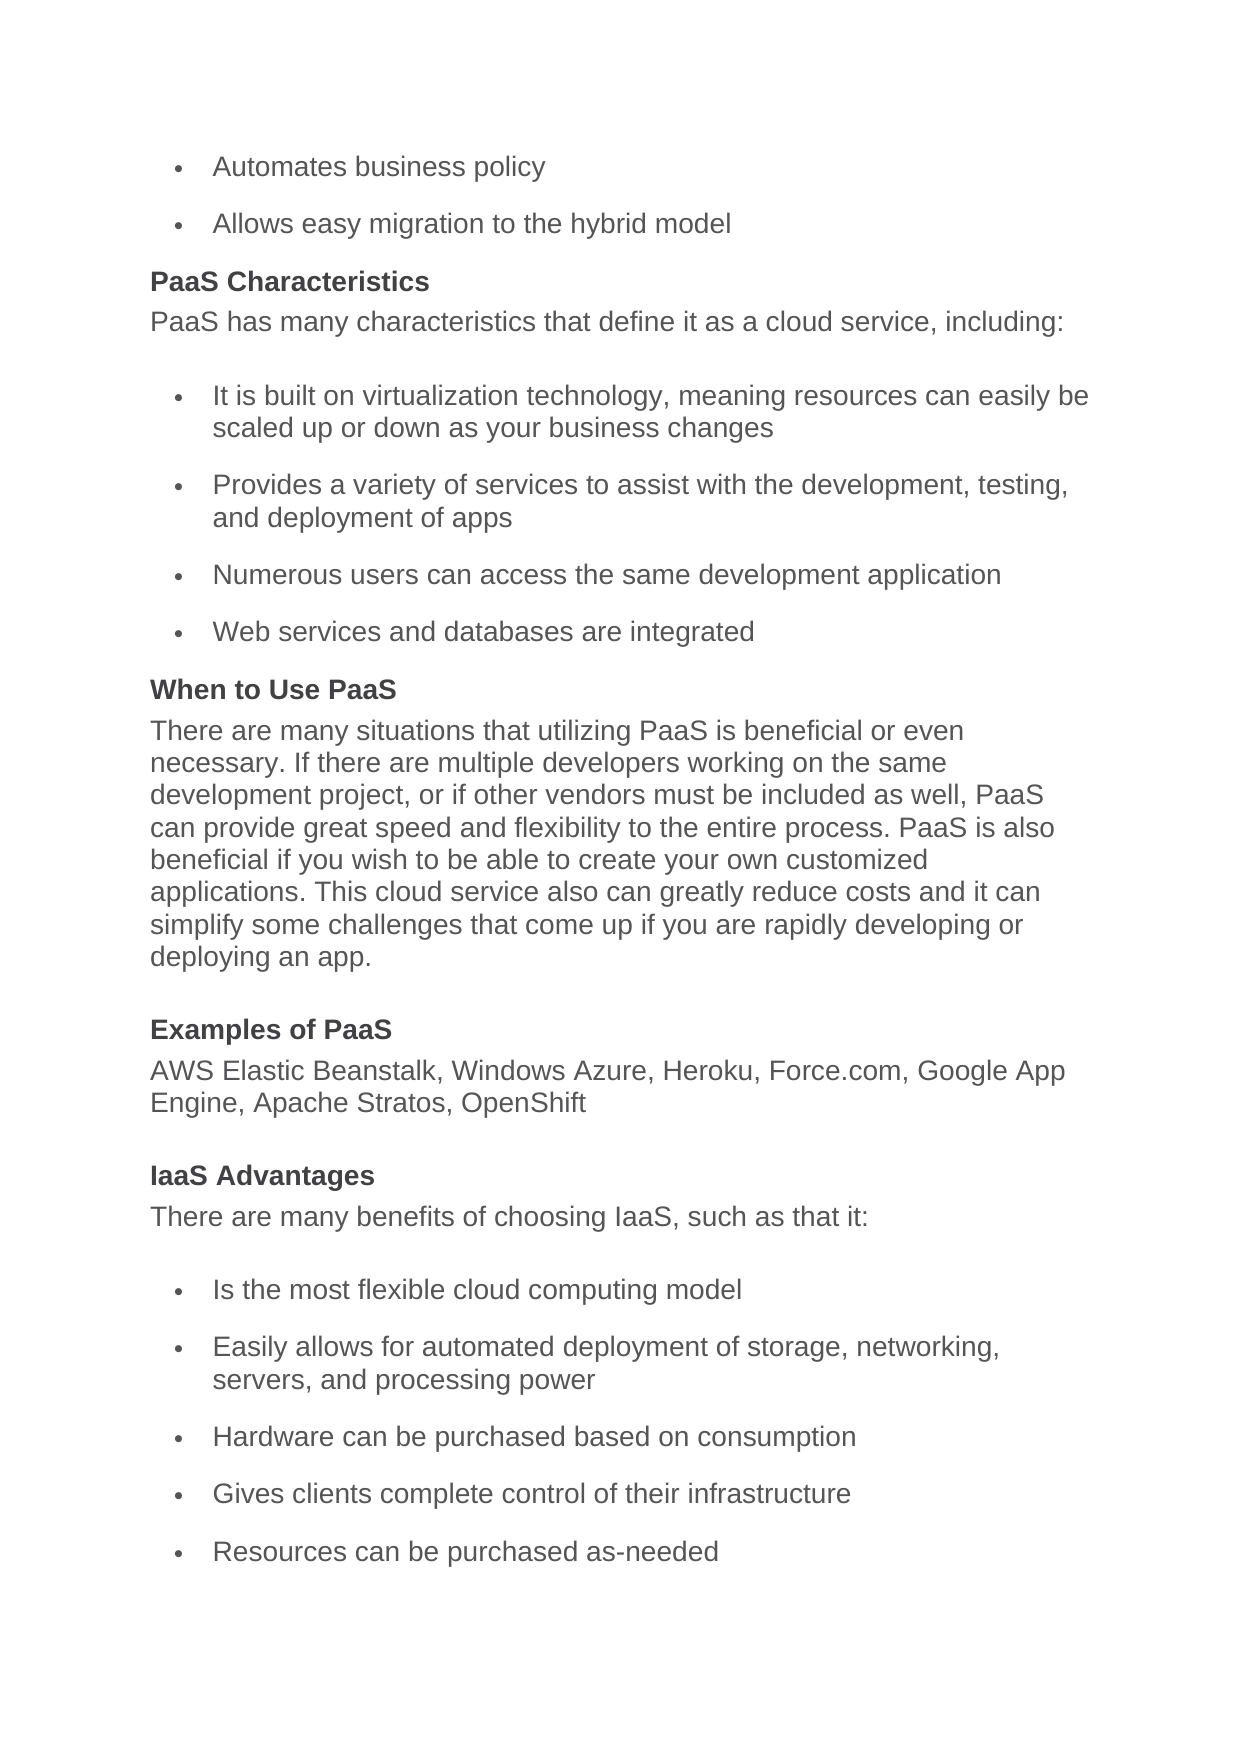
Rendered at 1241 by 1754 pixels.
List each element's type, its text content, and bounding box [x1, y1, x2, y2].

text PaaS Characteristics [150, 265, 1090, 297]
list Resources can be purchased as-needed [175, 1535, 1090, 1567]
text IaaS Advantages [150, 1159, 1090, 1192]
list Web services and databases are integrated [175, 615, 1090, 648]
list Automates business policy [175, 150, 1090, 182]
text There are many situations that utilizing PaaS is beneficial or even necessary. If there are multiple developers working on the same development project, or if other vendors must be included as well, PaaS can provide great speed and flexibility to the entire process. PaaS is also beneficial if you wish to be able to create your own customized applications. This cloud service also can greatly reduce costs and it can simplify some challenges that come up if you are rapidly developing or deploying an app. [150, 713, 1090, 973]
list It is built on virtualization technology, meaning resources can easily be scaled up or down as your business changes [175, 378, 1090, 443]
list Gives clients complete control of their infrastructure [175, 1477, 1090, 1510]
list Is the most flexible cloud computing model [175, 1273, 1090, 1305]
text When to Use PaaS [150, 673, 1090, 705]
text PaaS has many characteristics that define it as a cloud service, including: [150, 305, 1090, 338]
list Allows easy migration to the hybrid model [175, 207, 1090, 240]
list Numerous users can access the same development application [175, 558, 1090, 590]
text Examples of PaaS [150, 1013, 1090, 1046]
text AWS Elastic Beanstalk, Windows Azure, Heroku, Force.com, Google App Engine, Apache Stratos, OpenShift [150, 1054, 1090, 1119]
list Provides a variety of services to assist with the development, testing, and deployment of apps [175, 468, 1090, 533]
text There are many benefits of choosing IaaS, such as that it: [150, 1200, 1090, 1232]
list Easily allows for automated deployment of storage, networking, servers, and processing power [175, 1330, 1090, 1395]
list Hardware can be purchased based on consumption [175, 1420, 1090, 1452]
